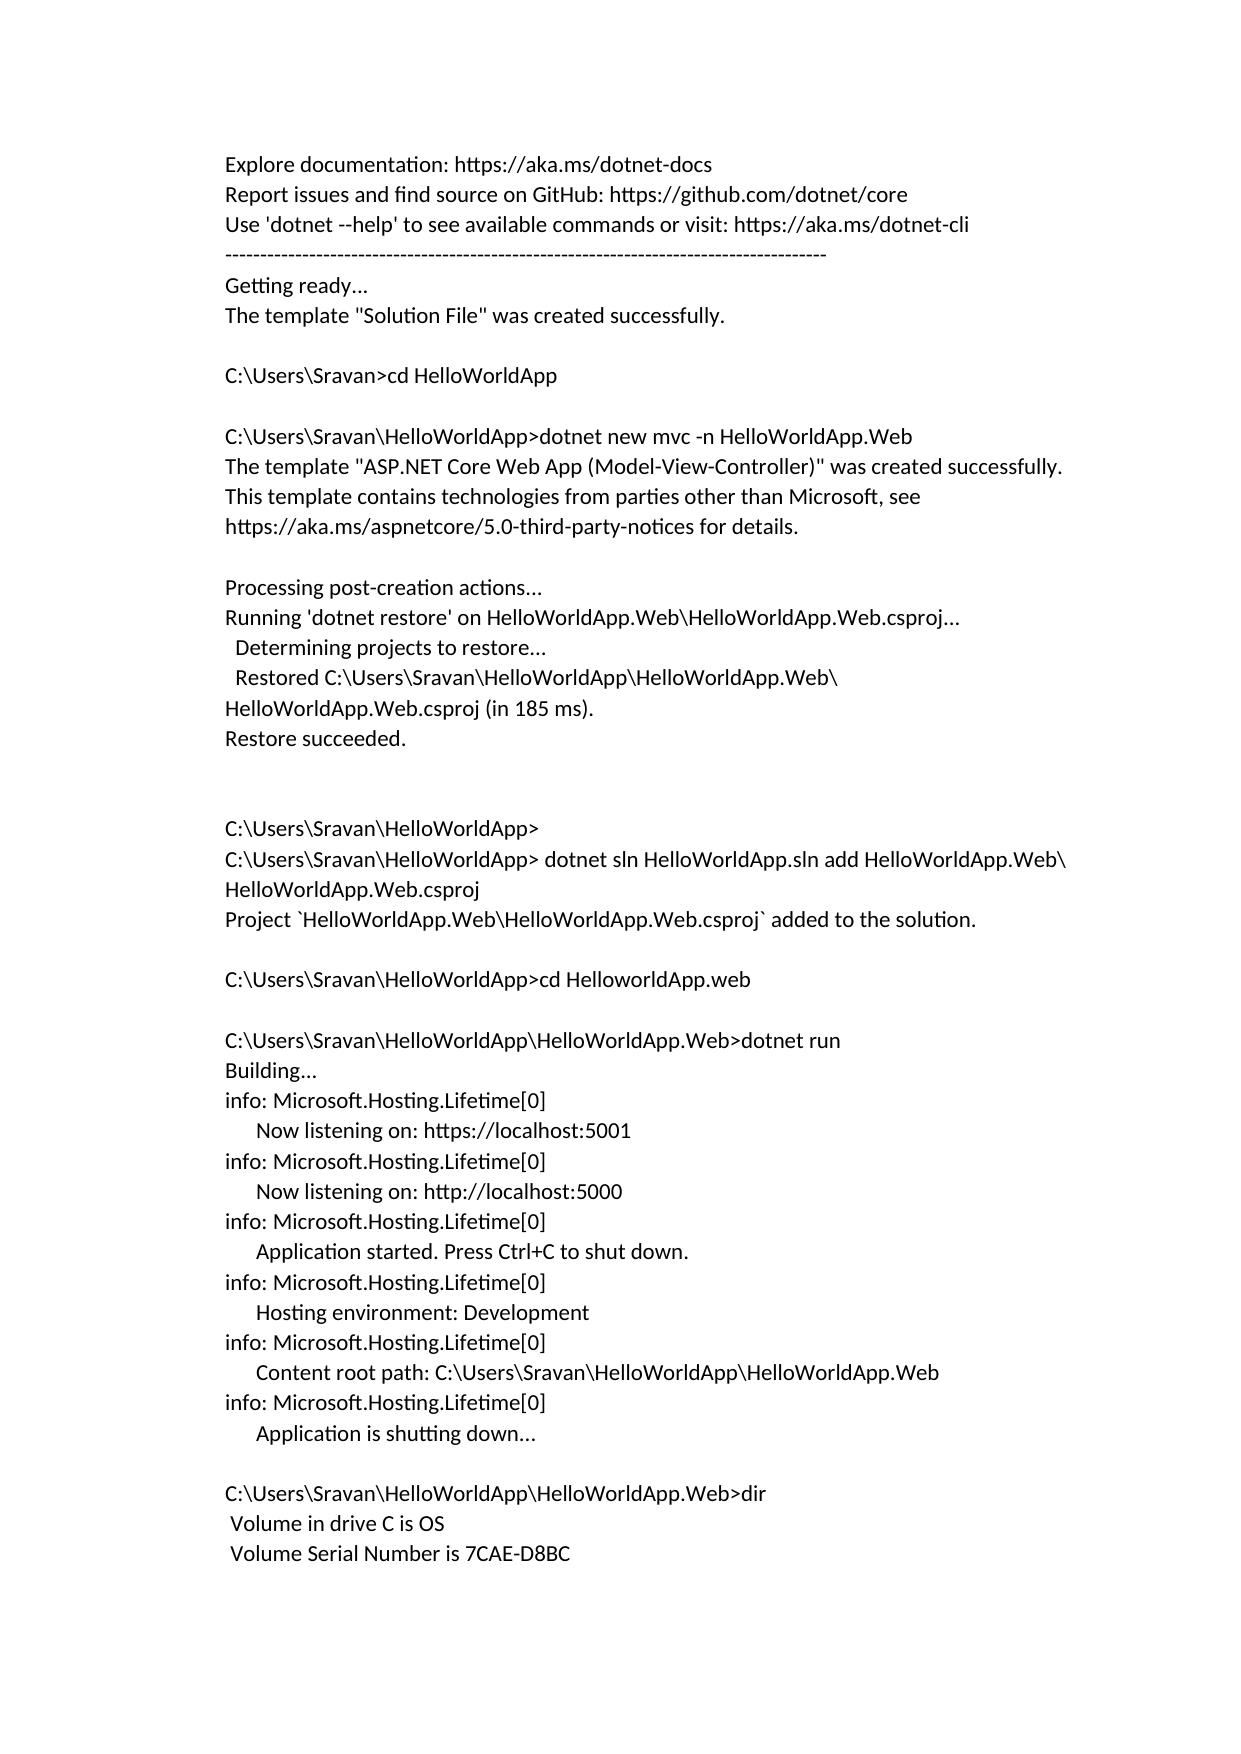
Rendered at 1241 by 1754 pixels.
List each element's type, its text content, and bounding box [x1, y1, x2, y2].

list Content root path: C:\Users\Sravan\HelloWorldApp\HelloWorldApp.Web [225, 1358, 1090, 1386]
list The template "Solution File" was created successfully. [225, 301, 1090, 329]
list This template contains technologies from parties other than Microsoft, see https://aka.ms/aspnetcore/5.0-third-party-notices for details. [225, 482, 1090, 541]
list info: Microsoft.Hosting.Lifetime[0] [225, 1328, 1090, 1356]
list Application is shutting down... [225, 1419, 1090, 1447]
list info: Microsoft.Hosting.Lifetime[0] [225, 1268, 1090, 1296]
list C:\Users\Sravan\HelloWorldApp>cd HelloworldApp.web [225, 966, 1090, 994]
list Restored C:\Users\Sravan\HelloWorldApp\HelloWorldApp.Web\HelloWorldApp.Web.csproj (in 185 ms). [225, 663, 1090, 722]
list C:\Users\Sravan\HelloWorldApp\HelloWorldApp.Web>dotnet run [225, 1026, 1090, 1054]
list Project `HelloWorldApp.Web\HelloWorldApp.Web.csproj` added to the solution. [225, 905, 1090, 933]
list Processing post-creation actions... [225, 573, 1090, 601]
list Getting ready... [225, 271, 1090, 299]
list info: Microsoft.Hosting.Lifetime[0] [225, 1147, 1090, 1175]
list Volume Serial Number is 7CAE-D8BC [225, 1539, 1090, 1568]
list C:\Users\Sravan\HelloWorldApp> [225, 814, 1090, 843]
list Report issues and find source on GitHub: https://github.com/dotnet/core [225, 180, 1090, 208]
list C:\Users\Sravan\HelloWorldApp> dotnet sln HelloWorldApp.sln add HelloWorldApp.Web\HelloWorldApp.Web.csproj [225, 845, 1090, 903]
list info: Microsoft.Hosting.Lifetime[0] [225, 1086, 1090, 1114]
list info: Microsoft.Hosting.Lifetime[0] [225, 1388, 1090, 1417]
list C:\Users\Sravan\HelloWorldApp>dotnet new mvc -n HelloWorldApp.Web [225, 422, 1090, 450]
list Use 'dotnet --help' to see available commands or visit: https://aka.ms/dotnet-cli [225, 210, 1090, 238]
list The template "ASP.NET Core Web App (Model-View-Controller)" was created successfully. [225, 452, 1090, 480]
list Now listening on: http://localhost:5000 [225, 1177, 1090, 1205]
list Explore documentation: https://aka.ms/dotnet-docs [225, 150, 1090, 178]
list Determining projects to restore... [225, 633, 1090, 661]
list Hosting environment: Development [225, 1298, 1090, 1326]
list Restore succeeded. [225, 724, 1090, 752]
list Running 'dotnet restore' on HelloWorldApp.Web\HelloWorldApp.Web.csproj... [225, 603, 1090, 631]
list Building... [225, 1056, 1090, 1084]
list Volume in drive C is OS [225, 1509, 1090, 1537]
list Now listening on: https://localhost:5001 [225, 1117, 1090, 1145]
list C:\Users\Sravan\HelloWorldApp\HelloWorldApp.Web>dir [225, 1479, 1090, 1507]
list Application started. Press Ctrl+C to shut down. [225, 1237, 1090, 1266]
list -------------------------------------------------------------------------------------- [225, 241, 1090, 269]
list info: Microsoft.Hosting.Lifetime[0] [225, 1207, 1090, 1235]
list C:\Users\Sravan>cd HelloWorldApp [225, 361, 1090, 389]
